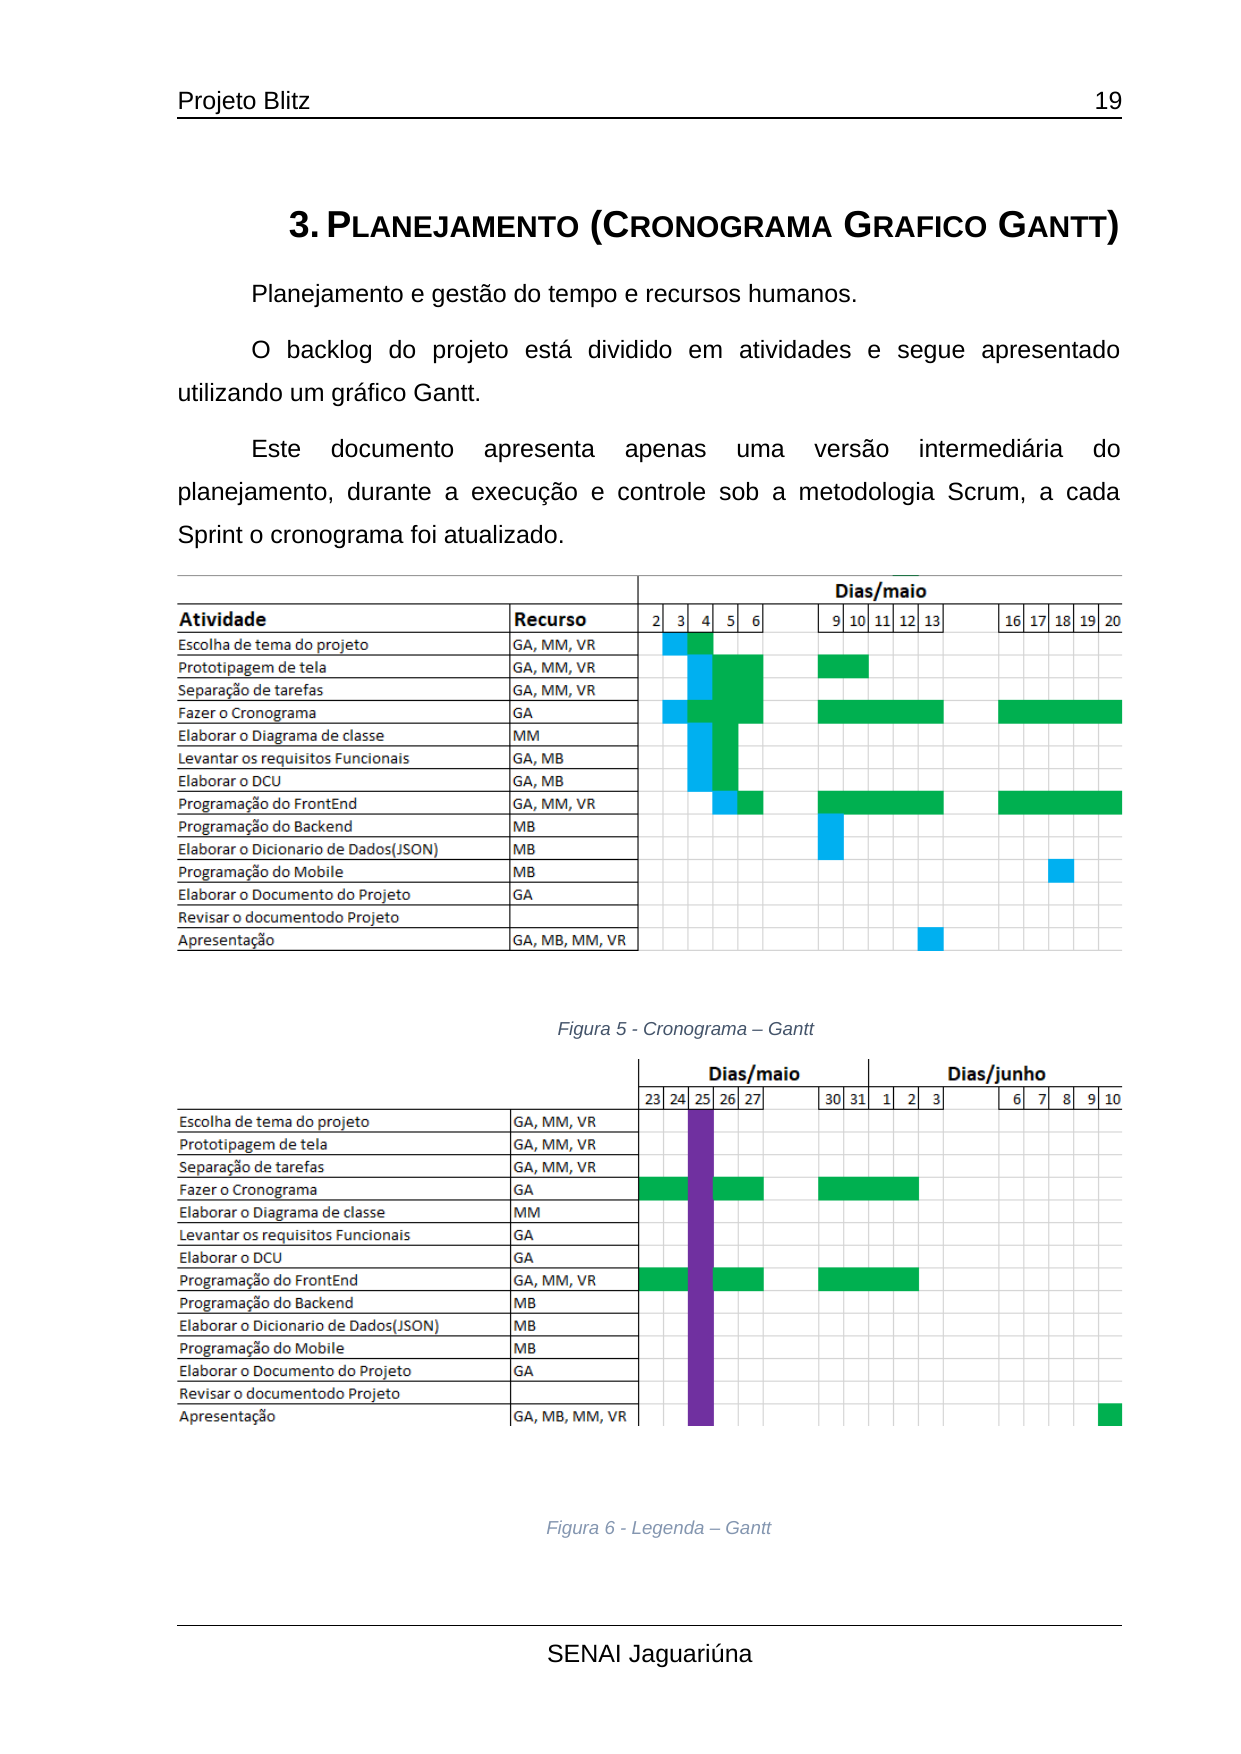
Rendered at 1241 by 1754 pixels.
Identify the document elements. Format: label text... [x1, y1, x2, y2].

text Este documento apresenta apenas uma versão intermediária do planejamento, durante a execução e controle sob a metodologia Scrum, a cada Sprint o cronograma foi atualizado. [177, 434, 1122, 549]
subtitle Planejamento (Cronograma Grafico Gantt) [288, 202, 1122, 245]
text O backlog do projeto está dividido em atividades e segue apresentado utilizando um gráfico Gantt. [177, 335, 1122, 407]
text Figura 5 - Cronograma – Gantt [177, 1017, 1122, 1039]
picture [177, 575, 1123, 951]
text Planejamento e gestão do tempo e recursos humanos. [177, 279, 1122, 308]
picture [177, 1059, 1123, 1426]
